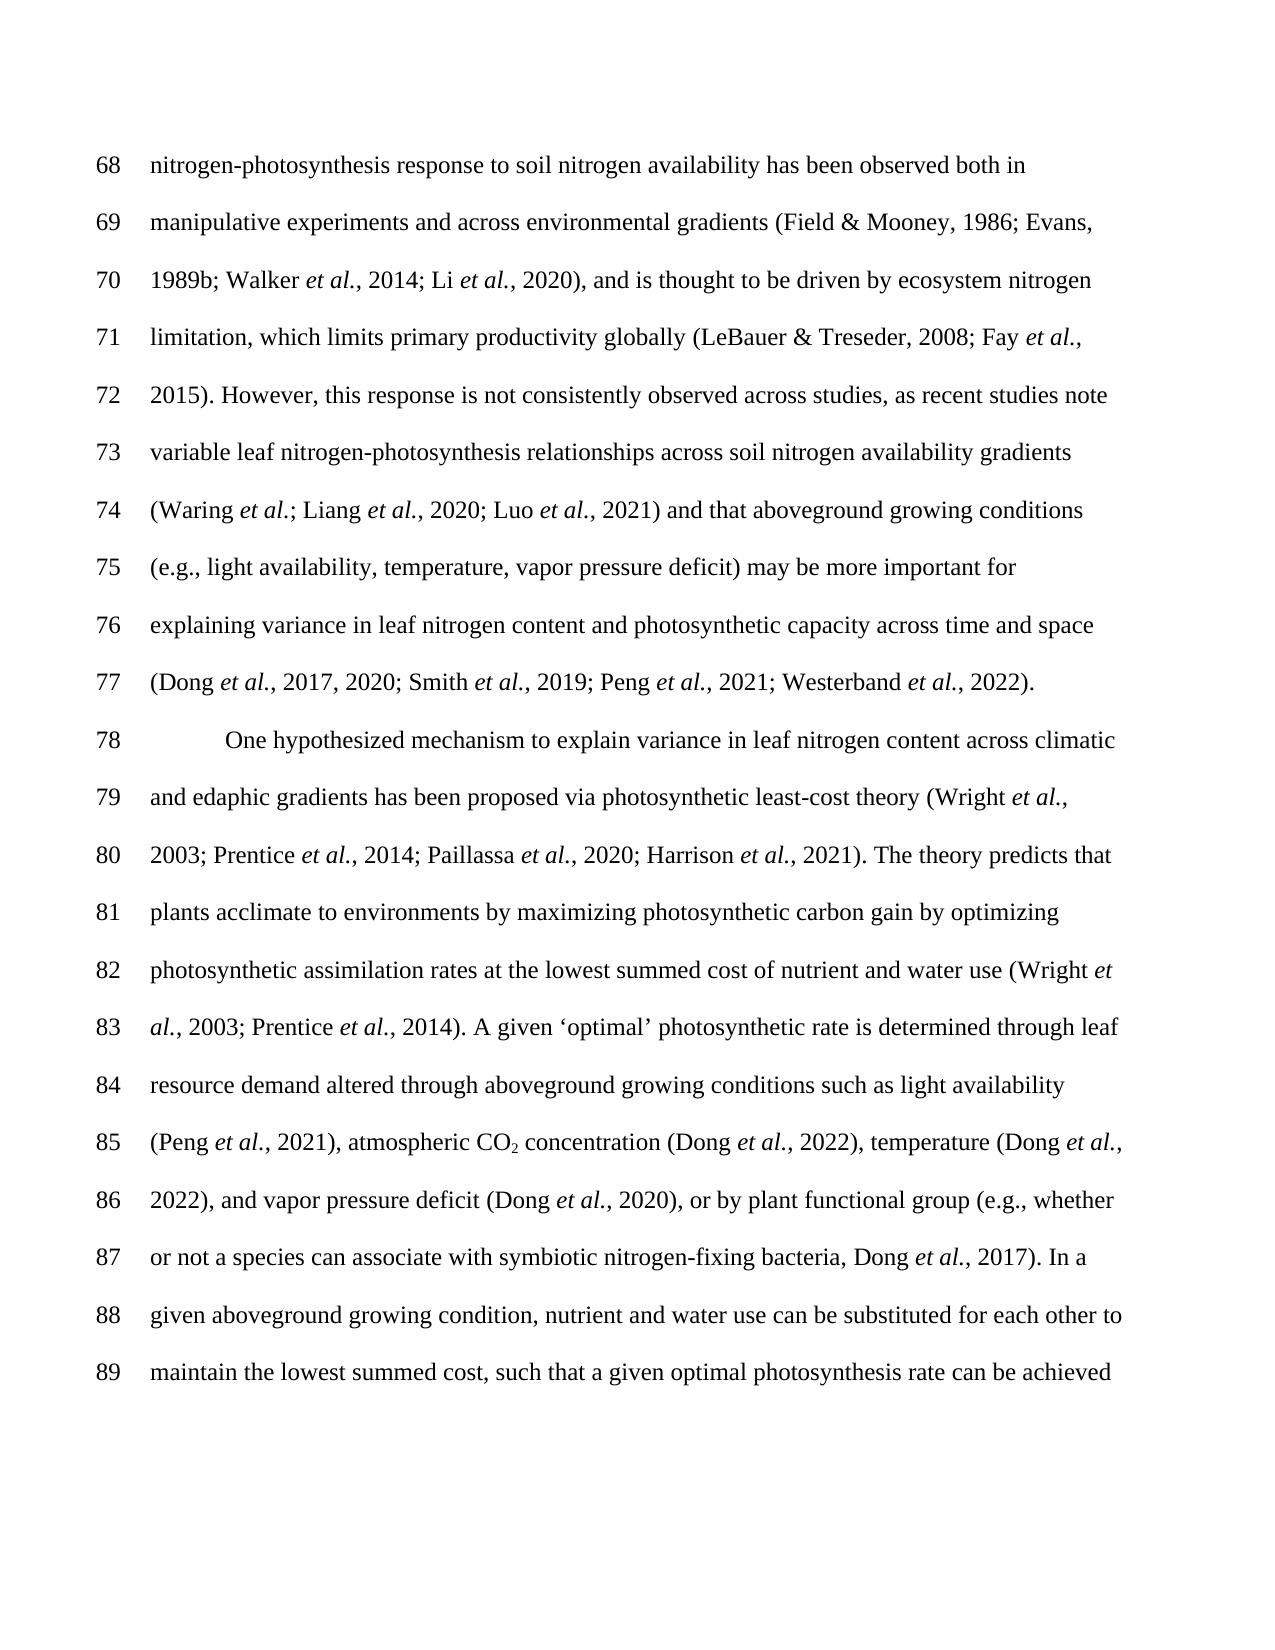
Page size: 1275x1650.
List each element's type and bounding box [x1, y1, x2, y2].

text [150, 150, 1125, 696]
text [150, 725, 1125, 1386]
